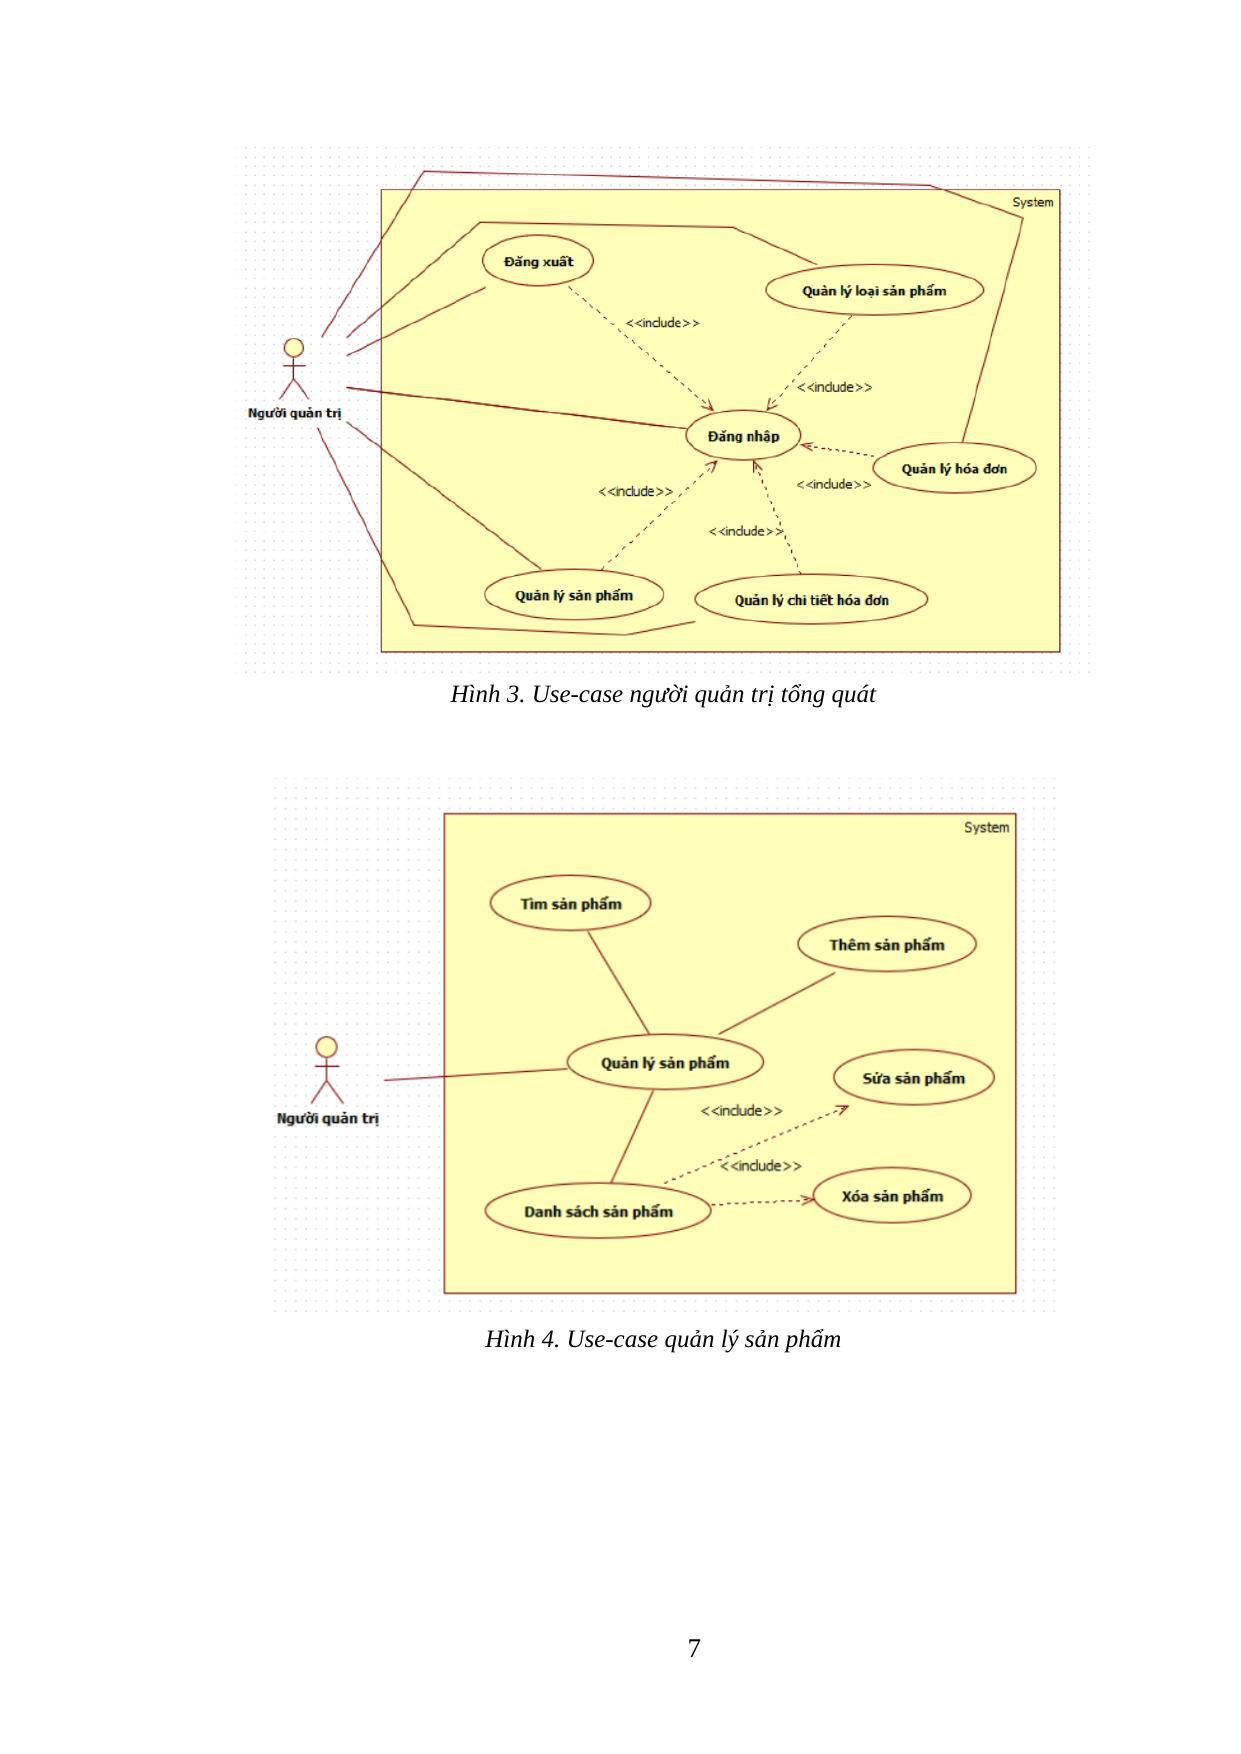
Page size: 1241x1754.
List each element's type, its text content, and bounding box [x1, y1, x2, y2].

picture [271, 778, 1058, 1319]
text Hình 3. Use-case người quản trị tổng quát [236, 679, 1092, 708]
picture [236, 147, 1095, 673]
text Hình 4. Use-case quản lý sản phẩm [236, 1324, 1092, 1353]
